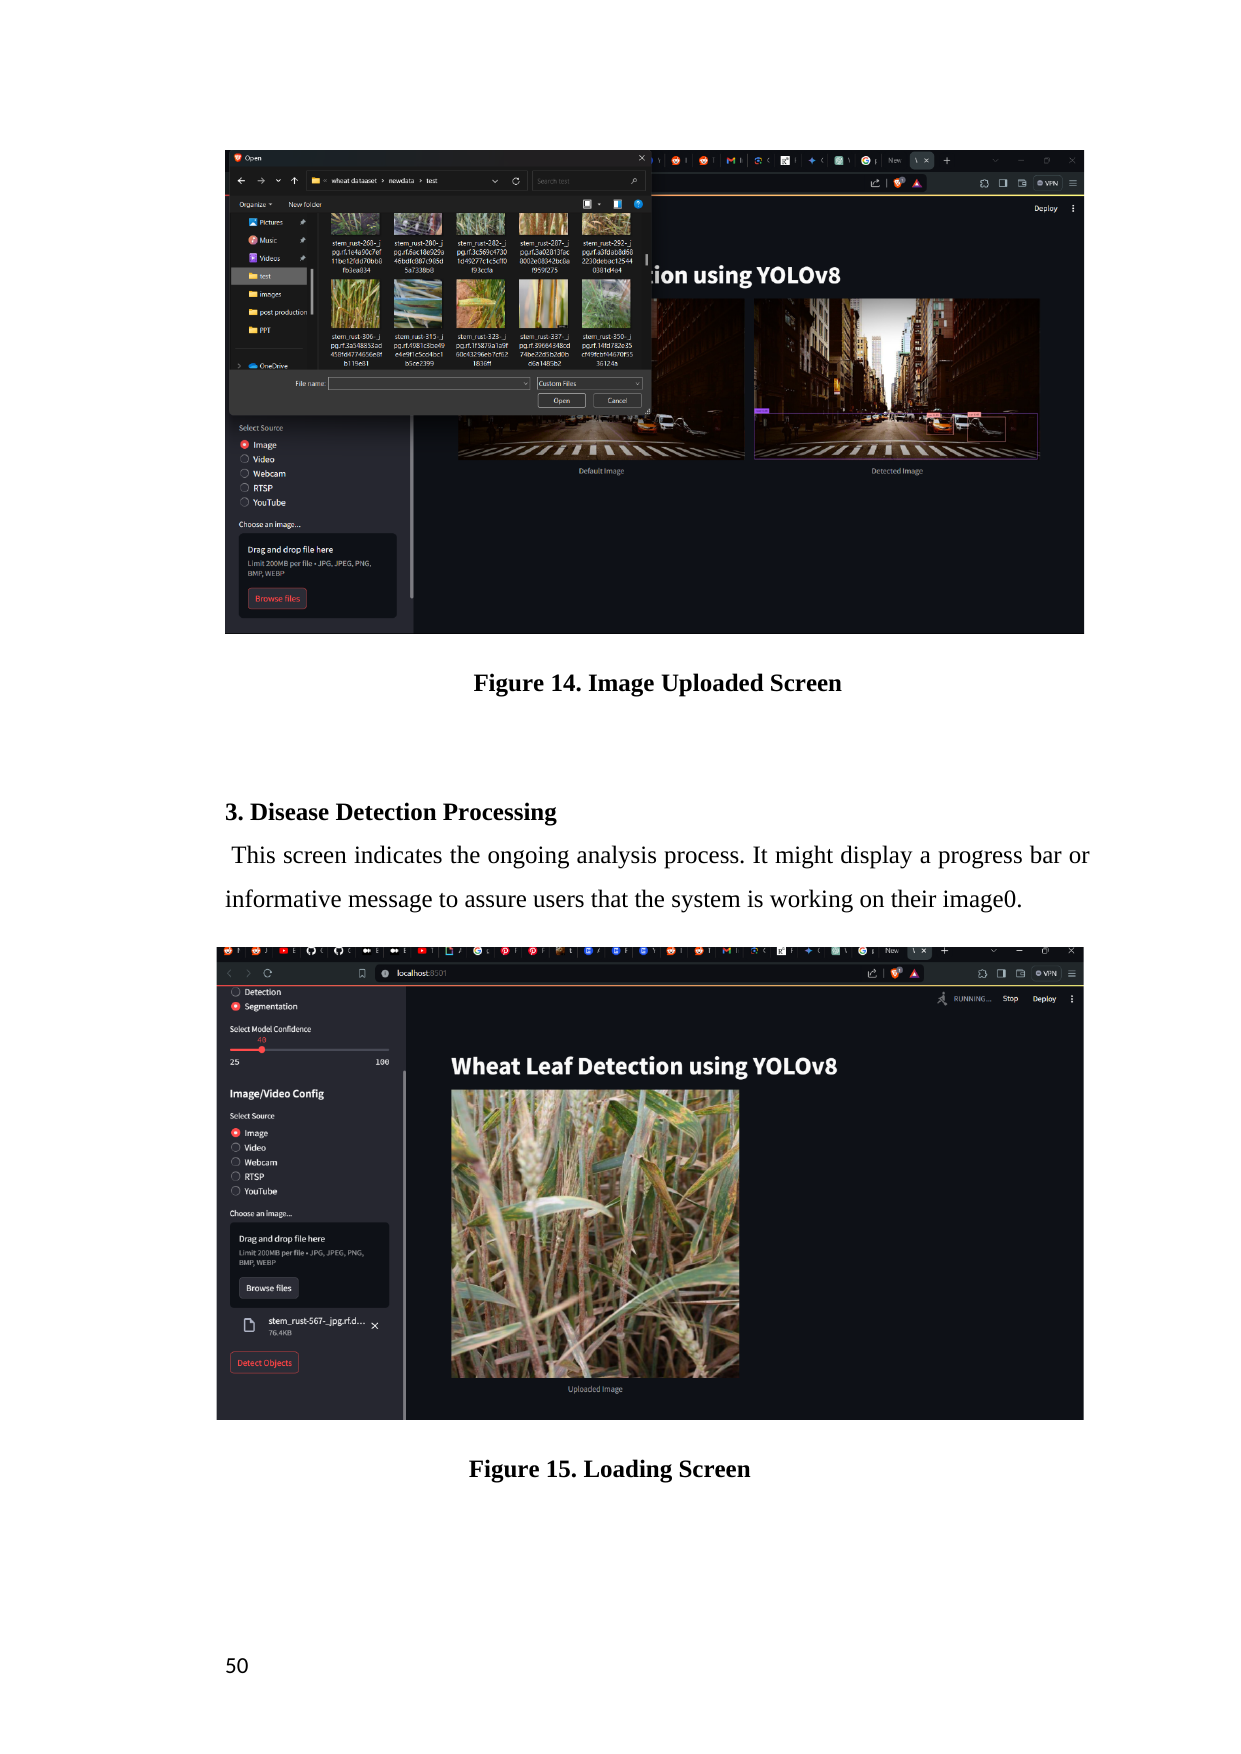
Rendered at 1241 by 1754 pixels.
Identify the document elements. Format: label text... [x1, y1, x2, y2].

text 3. Disease Detection Processing [225, 797, 1090, 826]
text Figure 14. Image Uploaded Screen [225, 668, 1090, 697]
picture [225, 150, 1085, 634]
picture [216, 947, 1084, 1420]
text Figure 15. Loading Screen [225, 1454, 1090, 1483]
text This screen indicates the ongoing analysis process. It might display a progress bar or informative message to assure users that the system is working on their image0. [225, 841, 1090, 912]
